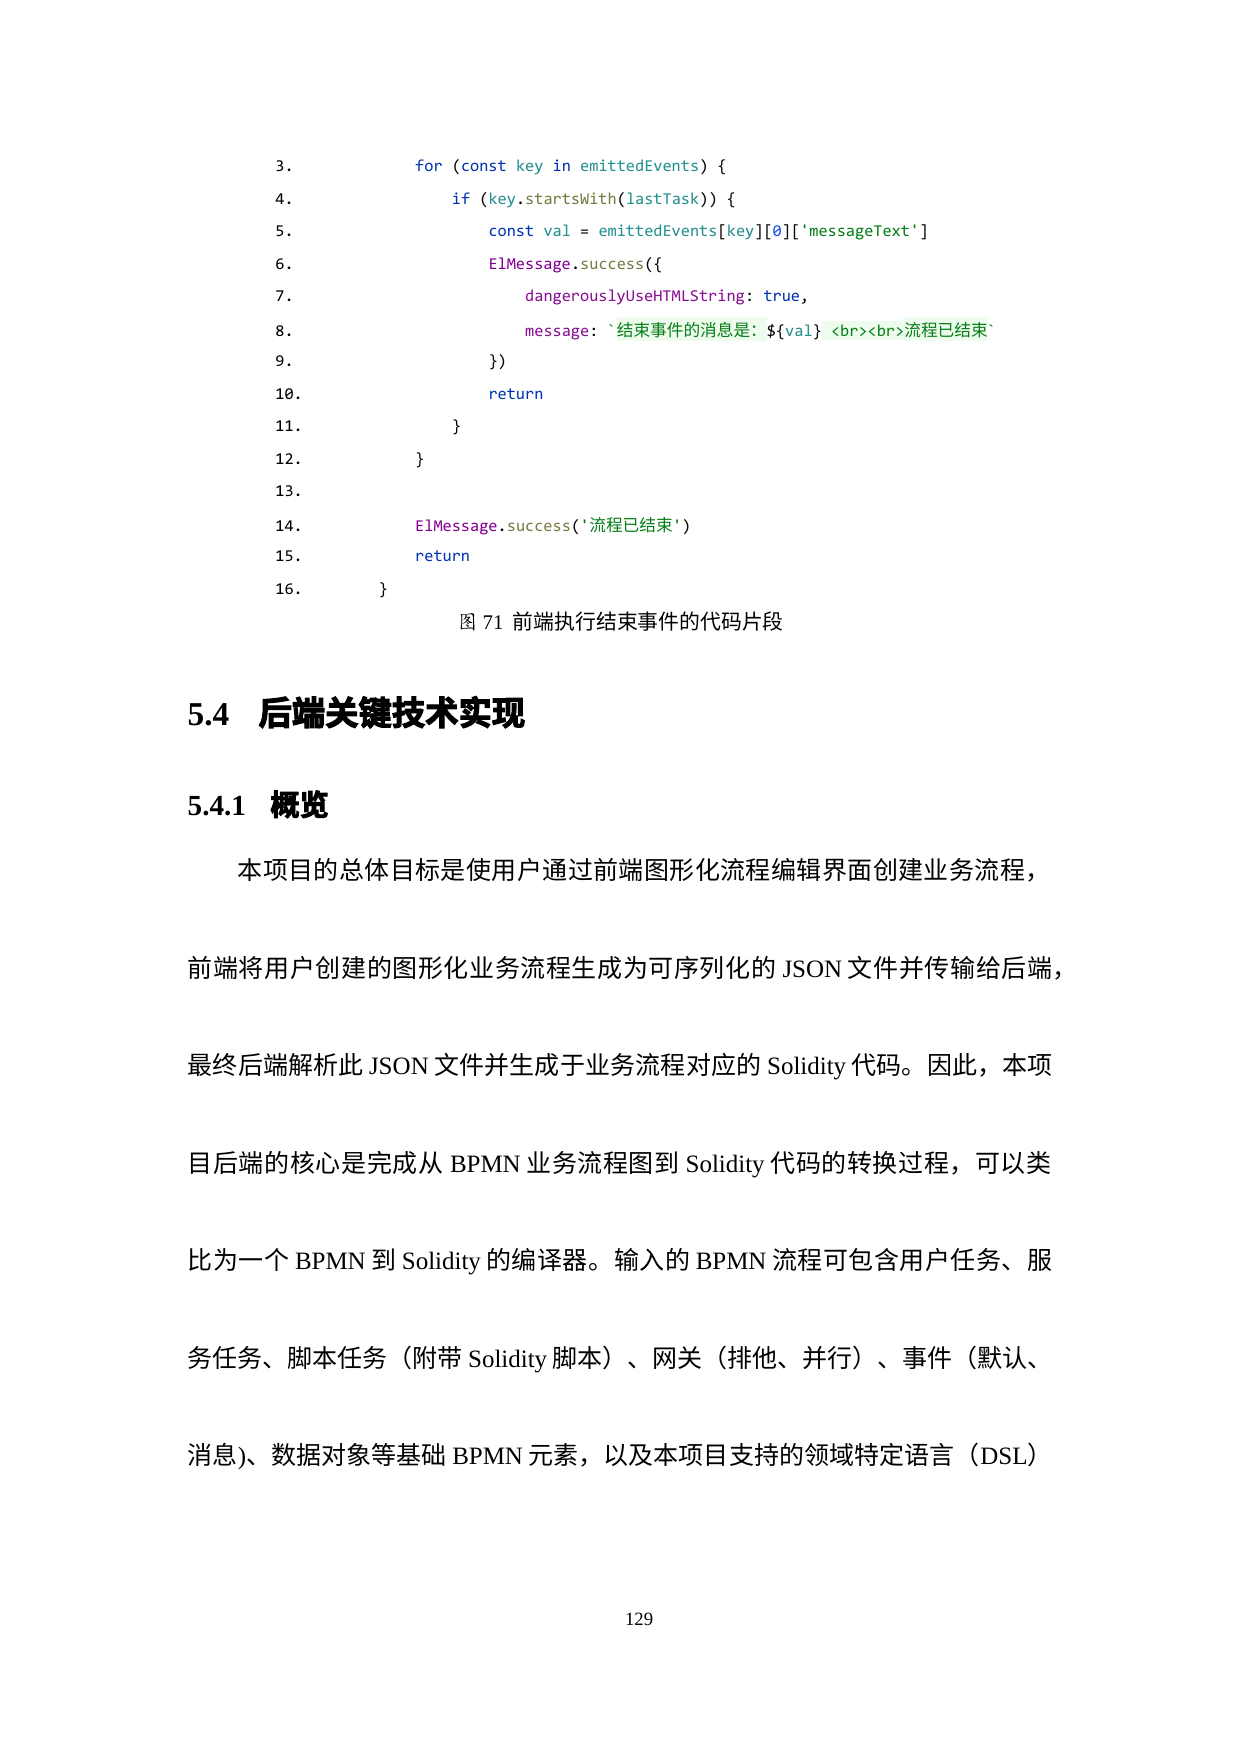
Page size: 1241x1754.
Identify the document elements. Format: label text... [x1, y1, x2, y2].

text } [233, 572, 1053, 605]
text } [233, 410, 1053, 442]
subtitle 后端关键技术实现 [187, 679, 1053, 744]
text ElMessage.success('流程已结束') [233, 507, 1053, 540]
text return [233, 377, 1053, 410]
subtitle 概览 [187, 771, 1053, 836]
text for (const key in emittedEvents) { [233, 150, 1053, 182]
text message: `结束事件的消息是：${val} <br><br>流程已结束` [233, 312, 1053, 345]
text }) [233, 345, 1053, 377]
text 图 71 前端执行结束事件的代码片段 [187, 605, 1053, 637]
text dangerouslyUseHTMLString: true, [233, 280, 1053, 312]
text return [233, 540, 1053, 572]
text if (key.startsWith(lastTask)) { [233, 182, 1053, 215]
text ElMessage.success({ [233, 247, 1053, 280]
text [187, 836, 1053, 1486]
text } [233, 442, 1053, 475]
text const val = emittedEvents[key][0]['messageText'] [233, 215, 1053, 247]
